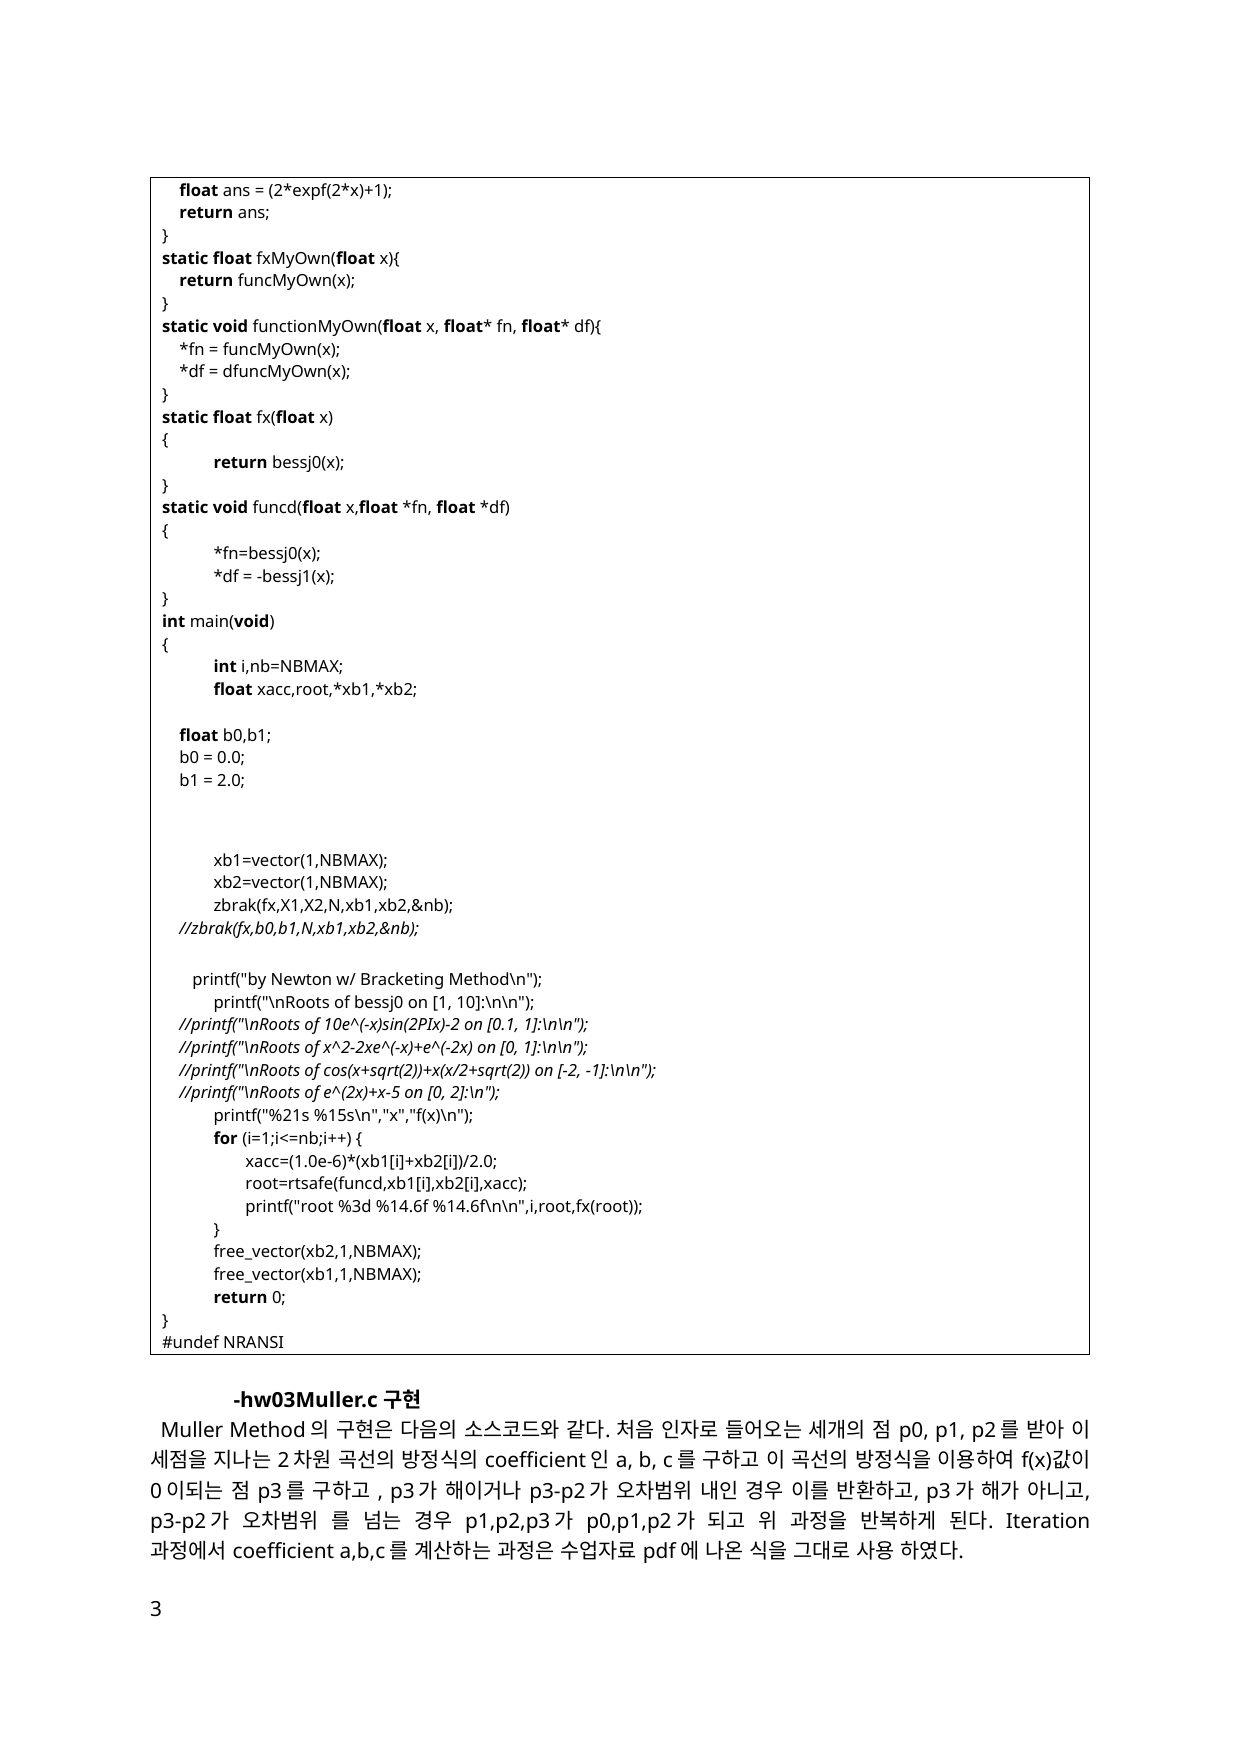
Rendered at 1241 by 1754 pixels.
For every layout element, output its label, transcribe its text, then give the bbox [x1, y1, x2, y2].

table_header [151, 178, 1089, 1353]
text Muller Method의 구현은 다음의 소스코드와 같다. 처음 인자로 들어오는 세개의 점 p0, p1, p2를 받아 이 세점을 지나는 2차원 곡선의 방정식의 coefficient인 a, b, c를 구하고 이 곡선의 방정식을 이용하여 f(x)값이 0이되는 점 p3를 구하고 , p3가 해이거나 p3-p2가 오차범위 내인 경우 이를 반환하고, p3가 해가 아니고, p3-p2가 오차범위 를 넘는 경우 p1,p2,p3가 p0,p1,p2가 되고 위 과정을 반복하게 된다. Iteration 과정에서 coefficient a,b,c를 계산하는 과정은 수업자료 pdf에 나온 식을 그대로 사용 하였다. [150, 1413, 1090, 1565]
text -hw03Muller.c 구현 [150, 1383, 1090, 1413]
